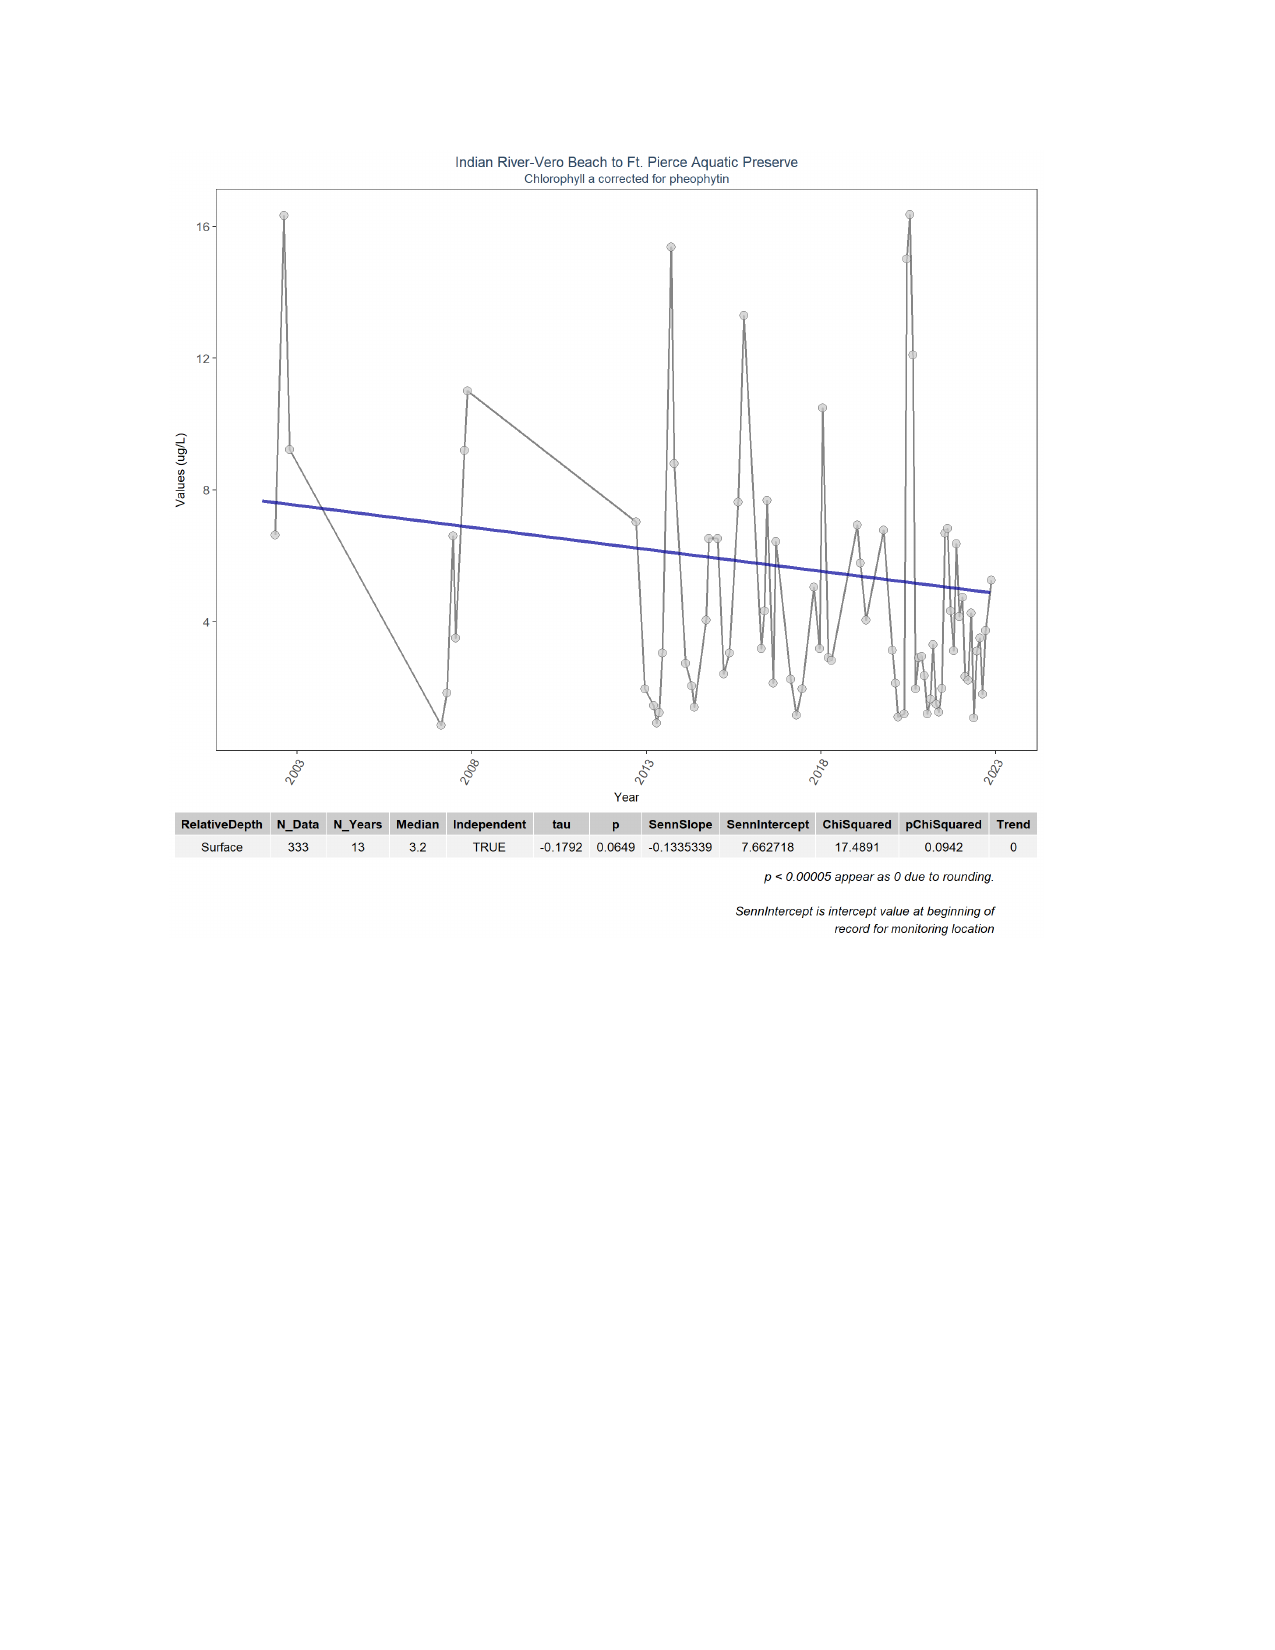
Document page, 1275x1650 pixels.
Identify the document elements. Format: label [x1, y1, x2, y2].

picture [168, 150, 1044, 938]
